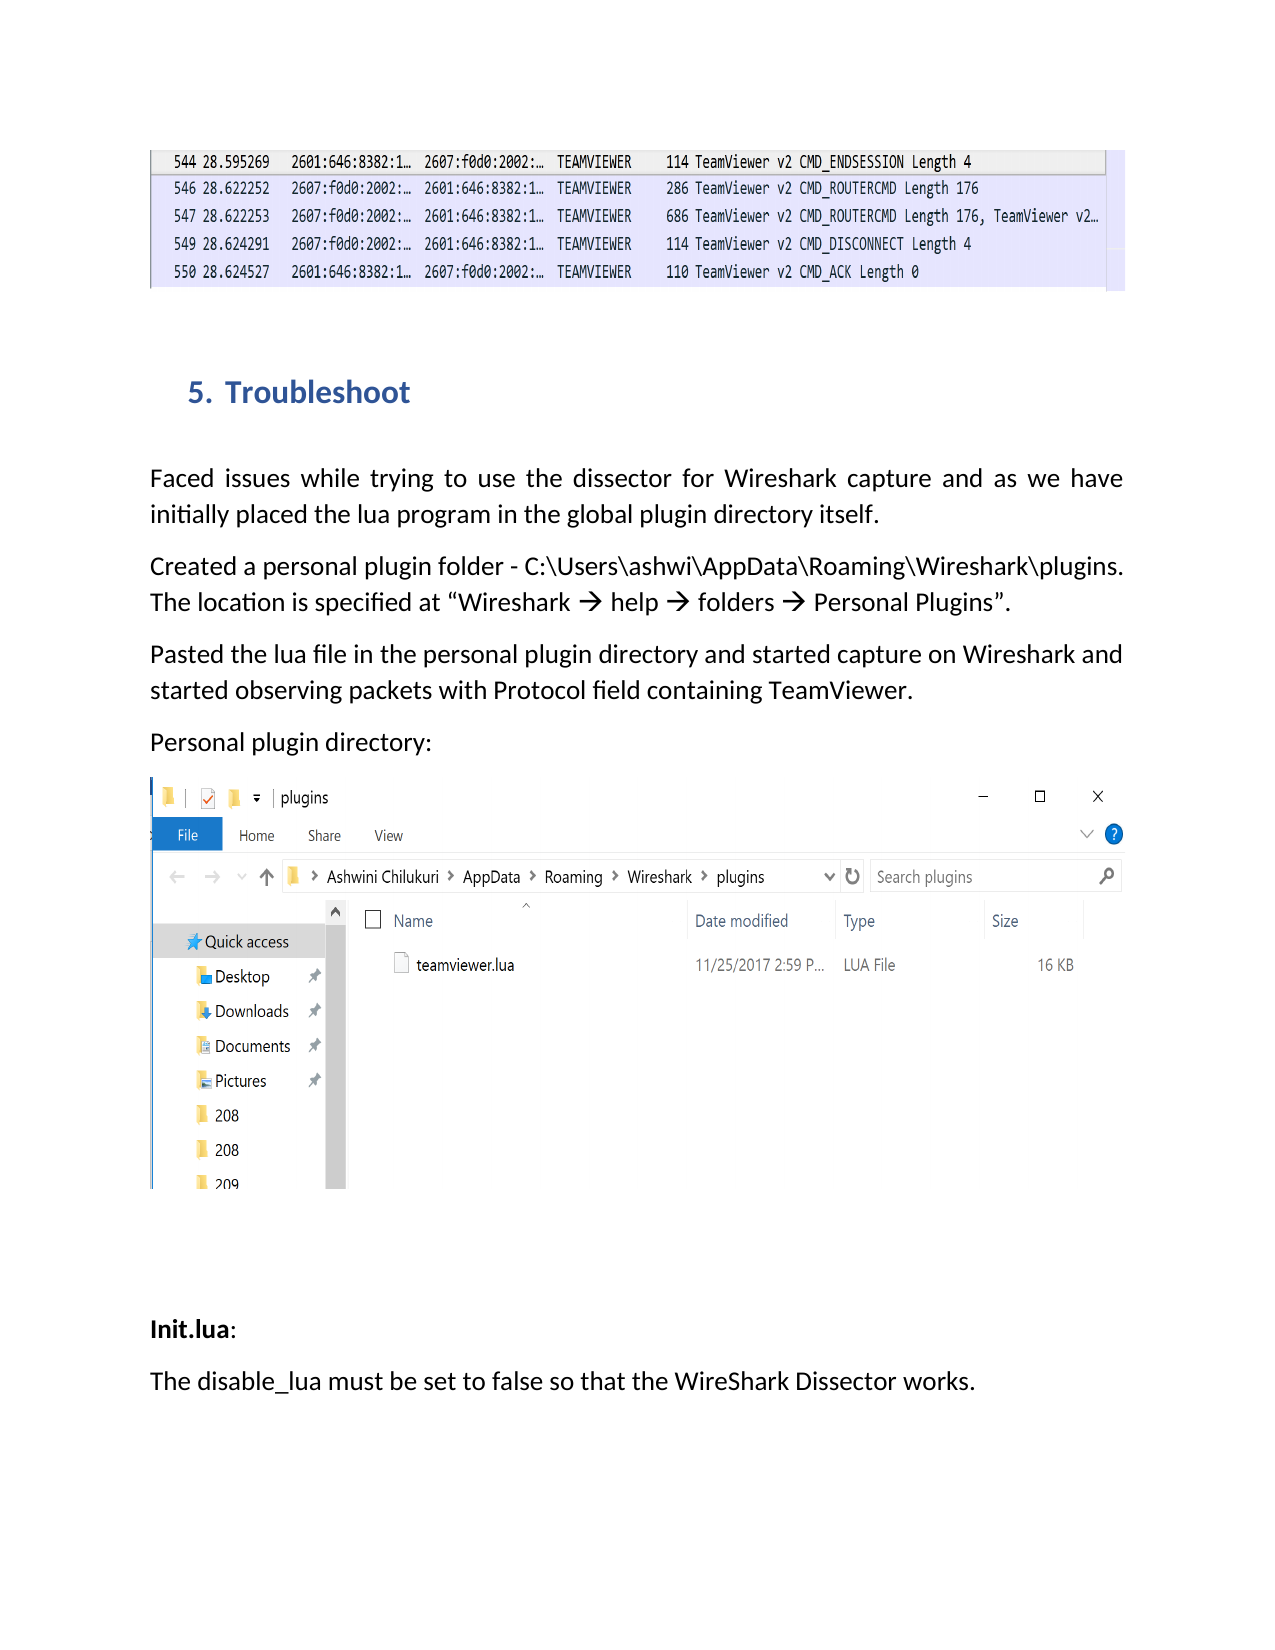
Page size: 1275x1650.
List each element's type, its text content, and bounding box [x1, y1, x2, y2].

picture [150, 777, 1125, 1189]
text Init.lua: [150, 1312, 1125, 1345]
text Created a personal plugin folder - C:\Users\ashwi\AppData\Roaming\Wireshark\plugins. The location is specified at “Wireshark help folders Personal Plugins”. [150, 549, 1125, 618]
text Faced issues while trying to use the dissector for Wireshark capture and as we have initially placed the lua program in the global plugin directory itself. [150, 462, 1125, 530]
picture [150, 150, 1125, 292]
text Pasted the lua file in the personal plugin directory and started capture on Wireshark and started observing packets with Protocol field containing TeamViewer. [150, 637, 1125, 706]
subtitle Troubleshoot [187, 371, 1125, 411]
text The disable_lua must be set to false so that the WireShark Dissector works. [150, 1364, 1125, 1398]
text Personal plugin directory: [150, 725, 1125, 758]
